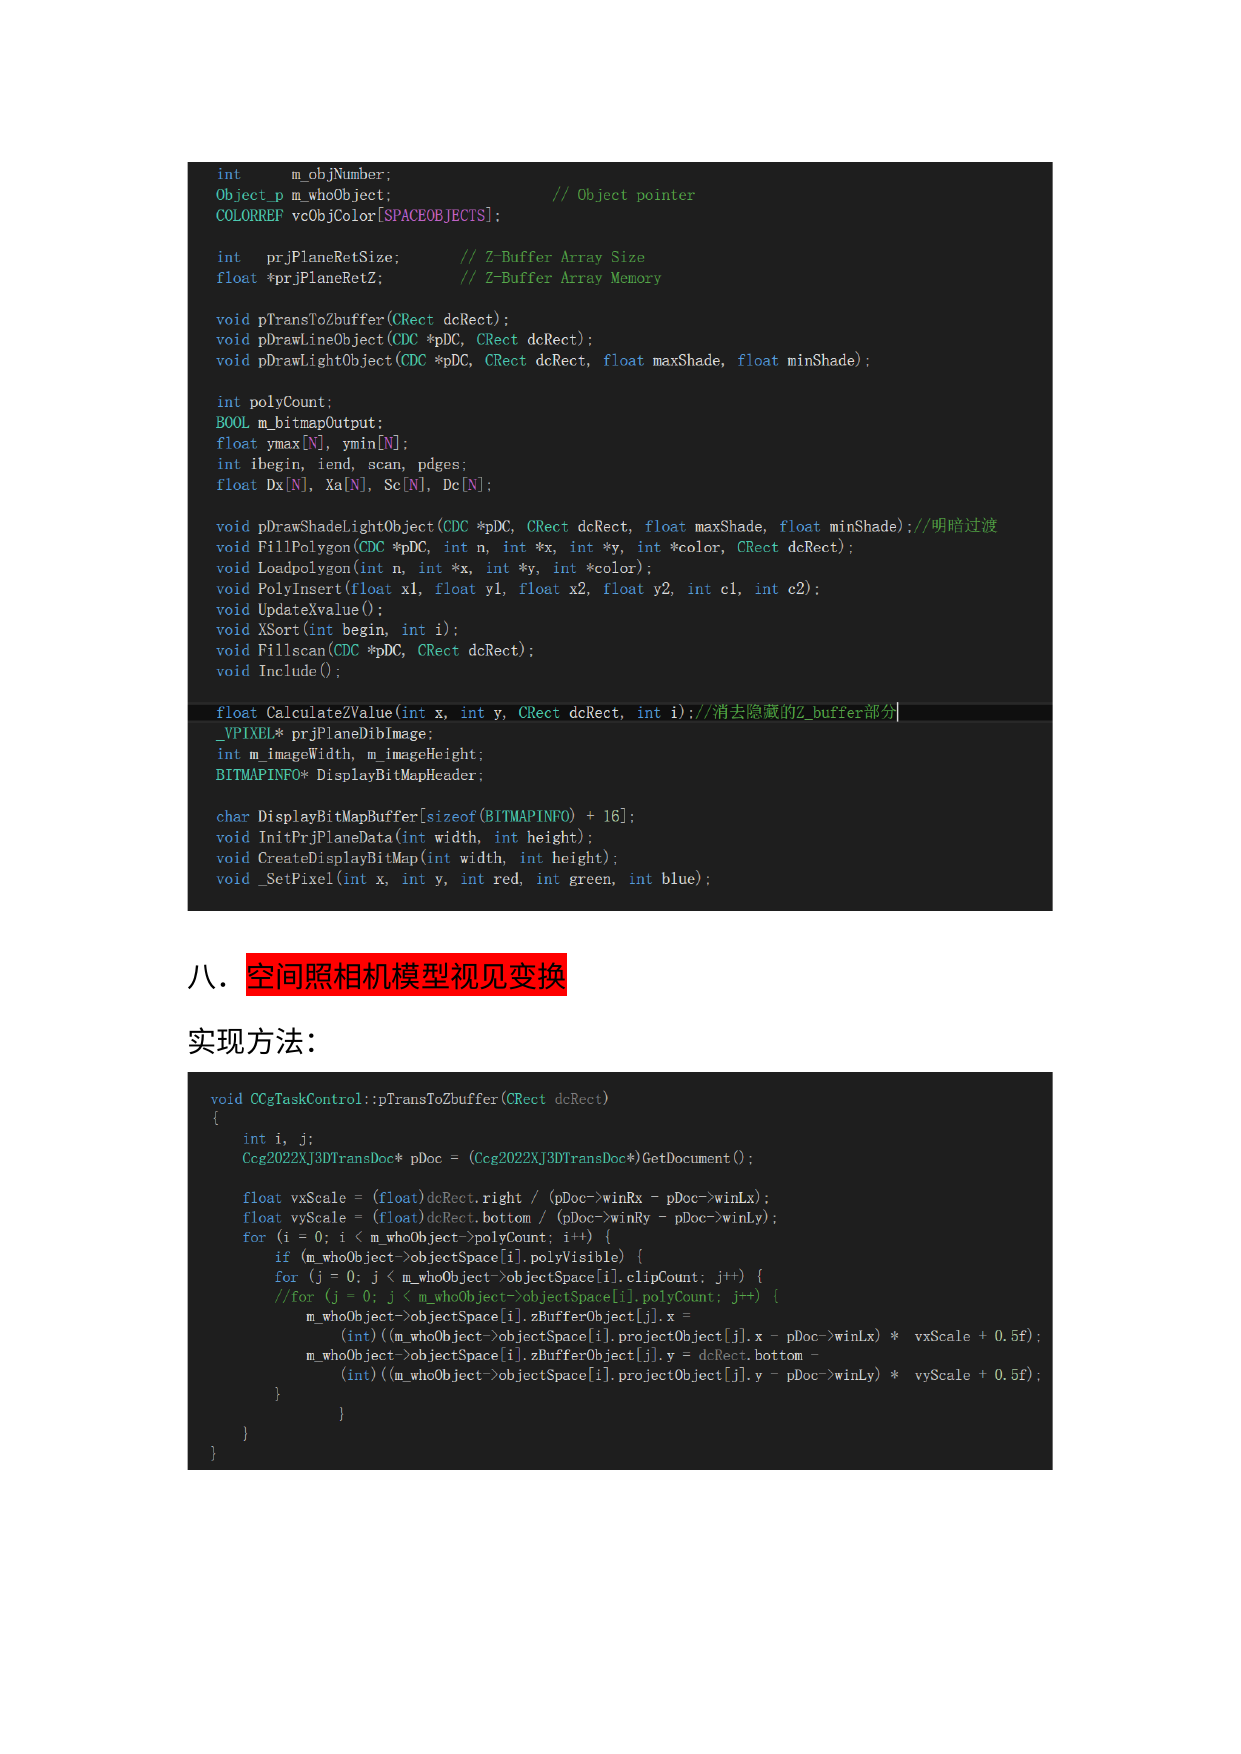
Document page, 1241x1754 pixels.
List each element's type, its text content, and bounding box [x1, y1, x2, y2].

text 八．空间照相机模型视见变换 [187, 942, 1053, 1007]
picture [187, 162, 1053, 911]
text 实现方法： [187, 1007, 1053, 1072]
picture [187, 1072, 1053, 1470]
